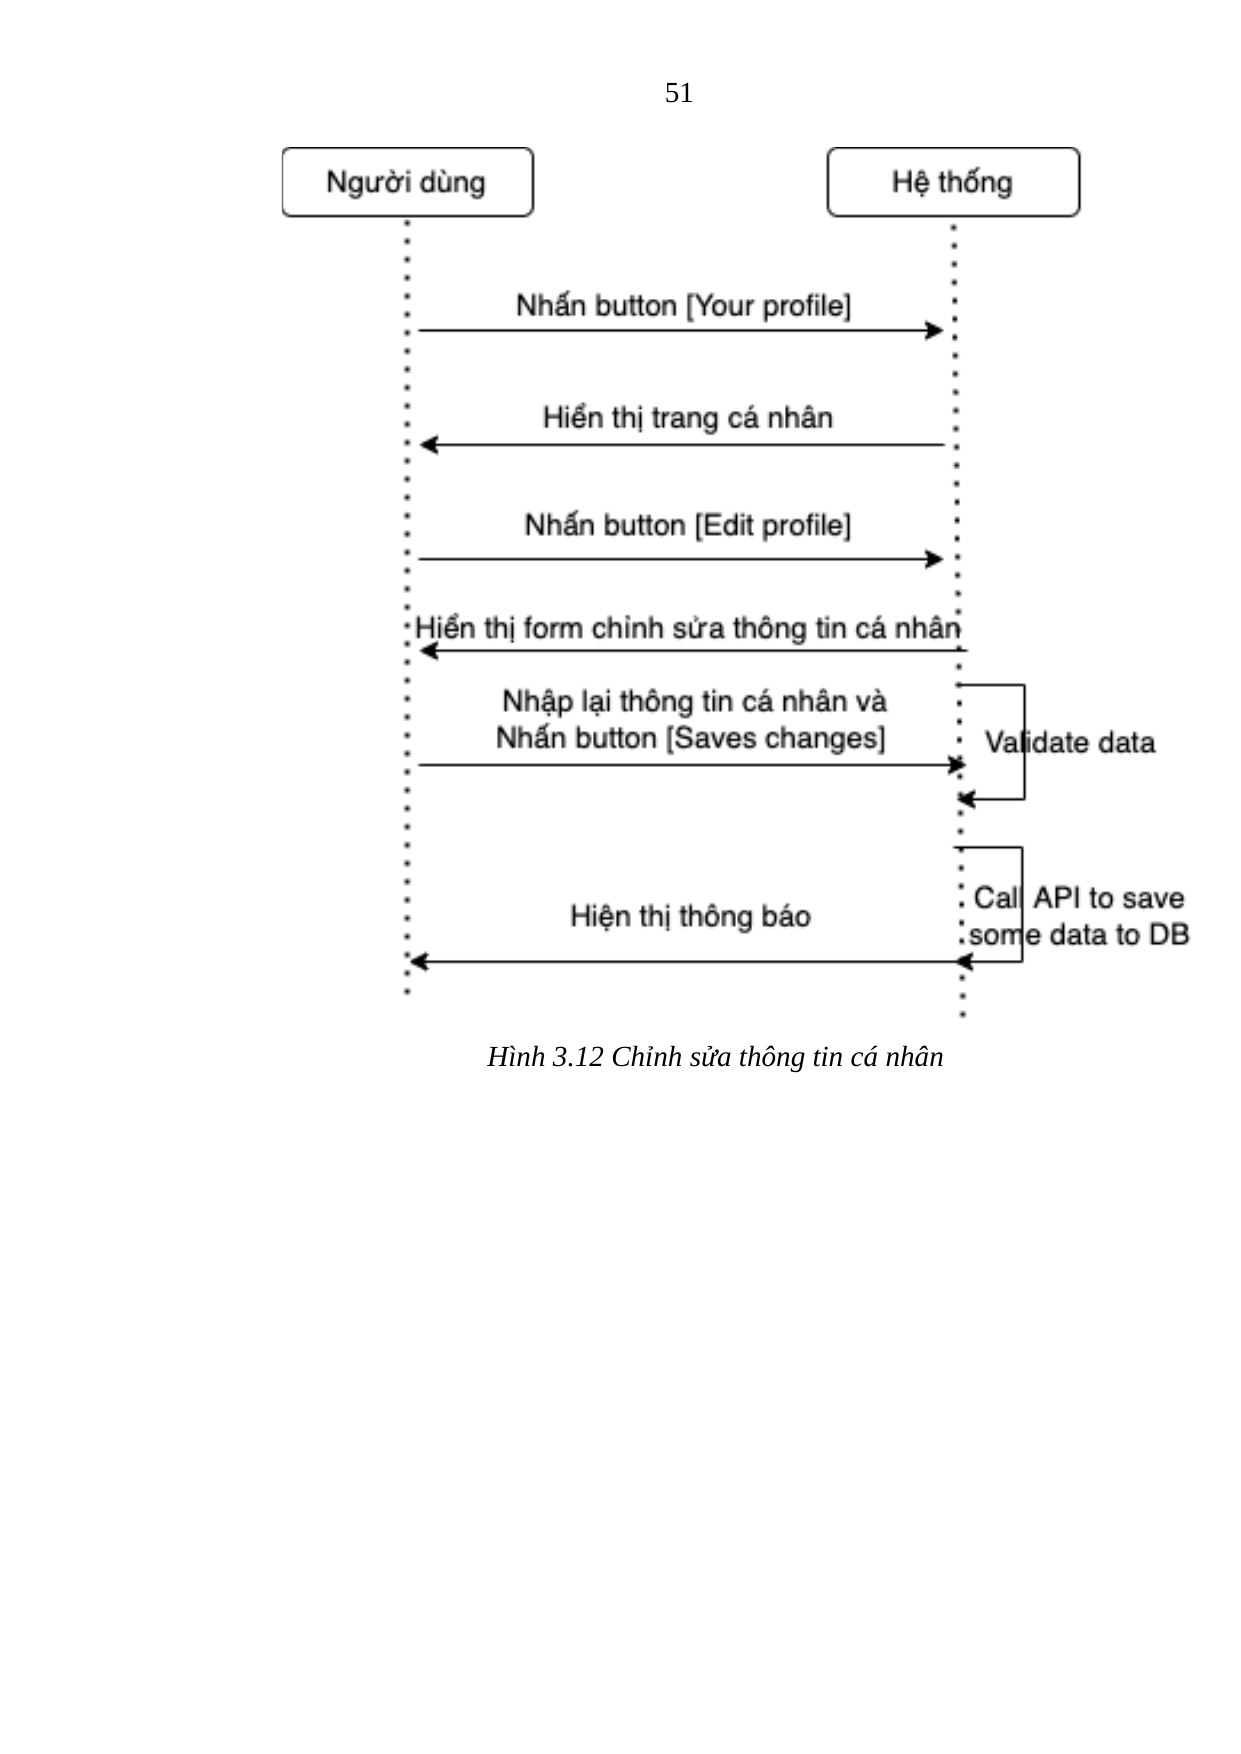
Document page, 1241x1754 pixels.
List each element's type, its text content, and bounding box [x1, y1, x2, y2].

picture [281, 147, 1207, 1023]
